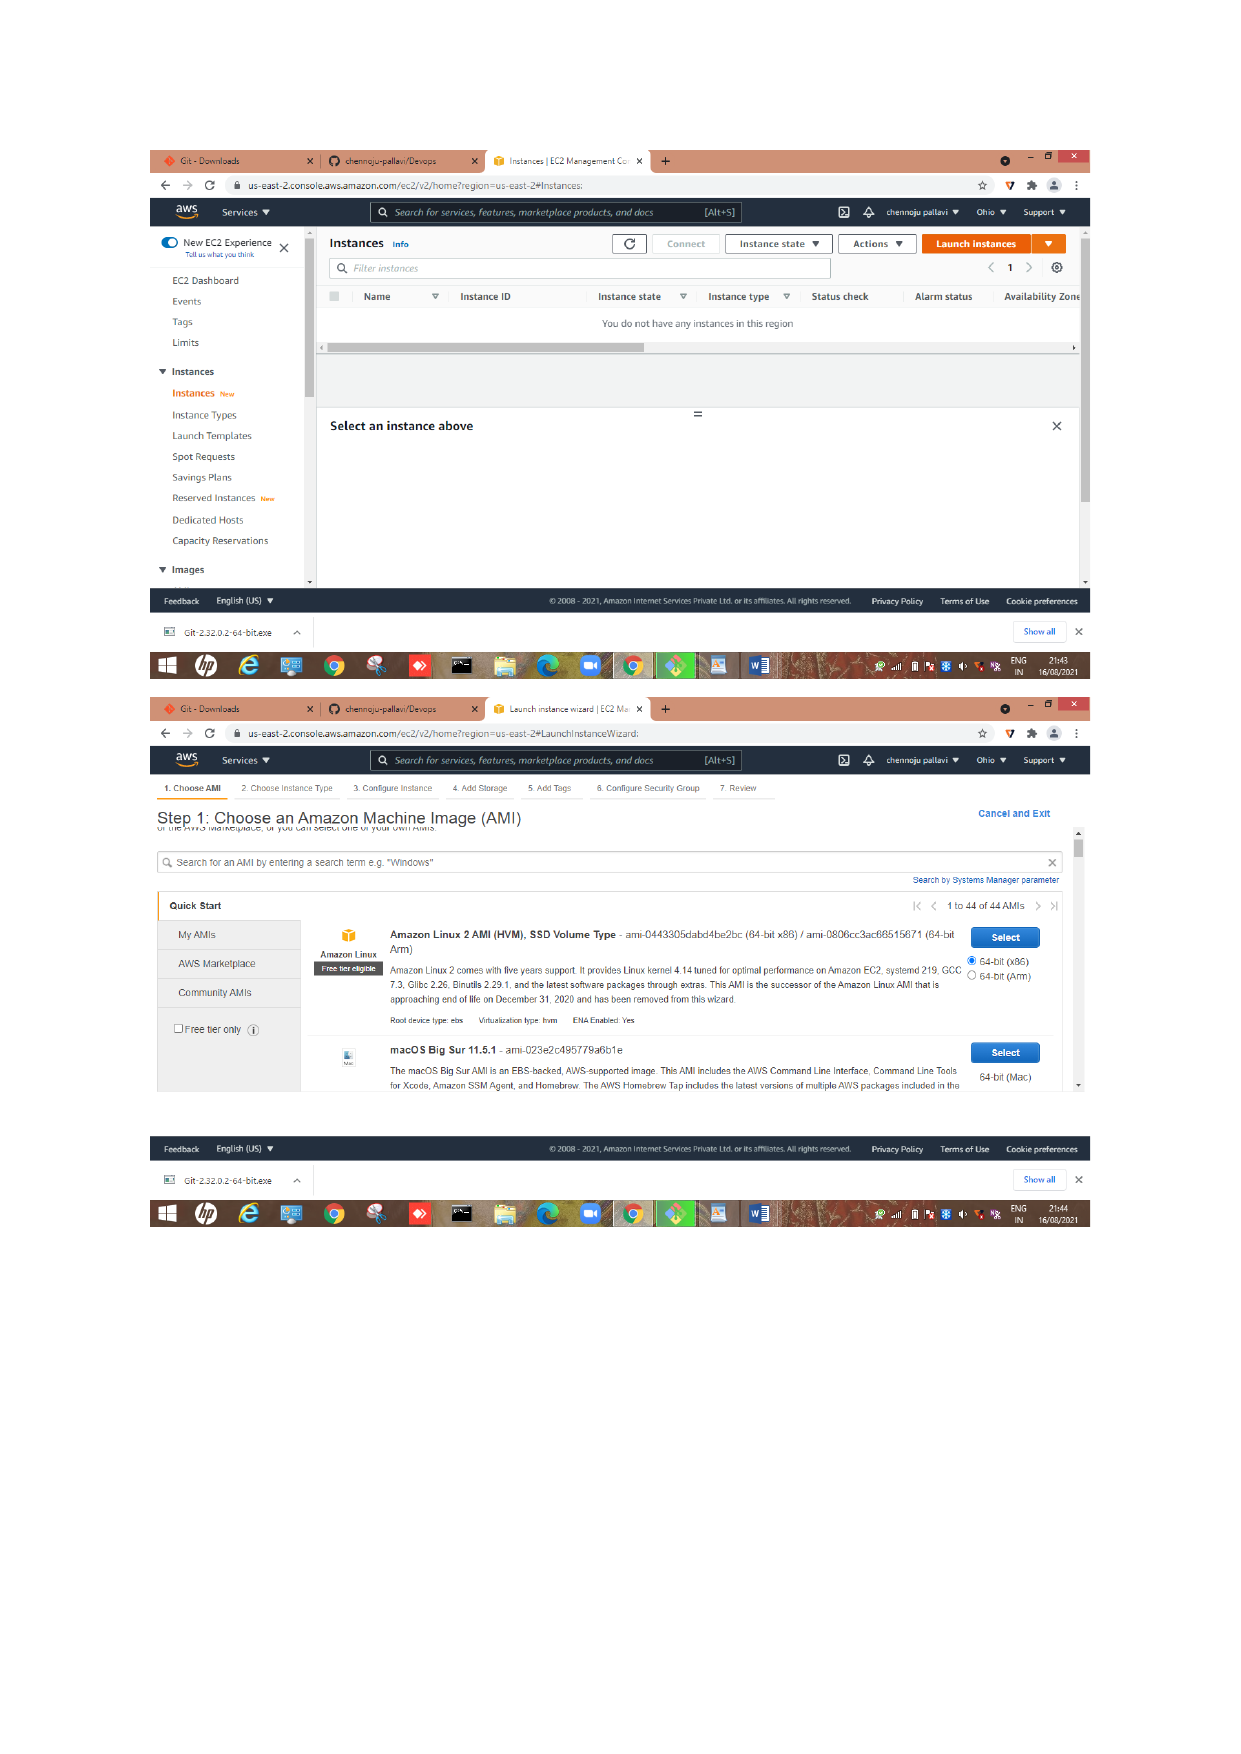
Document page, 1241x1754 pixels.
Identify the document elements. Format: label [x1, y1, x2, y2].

picture [150, 697, 1091, 1227]
picture [150, 150, 1091, 679]
